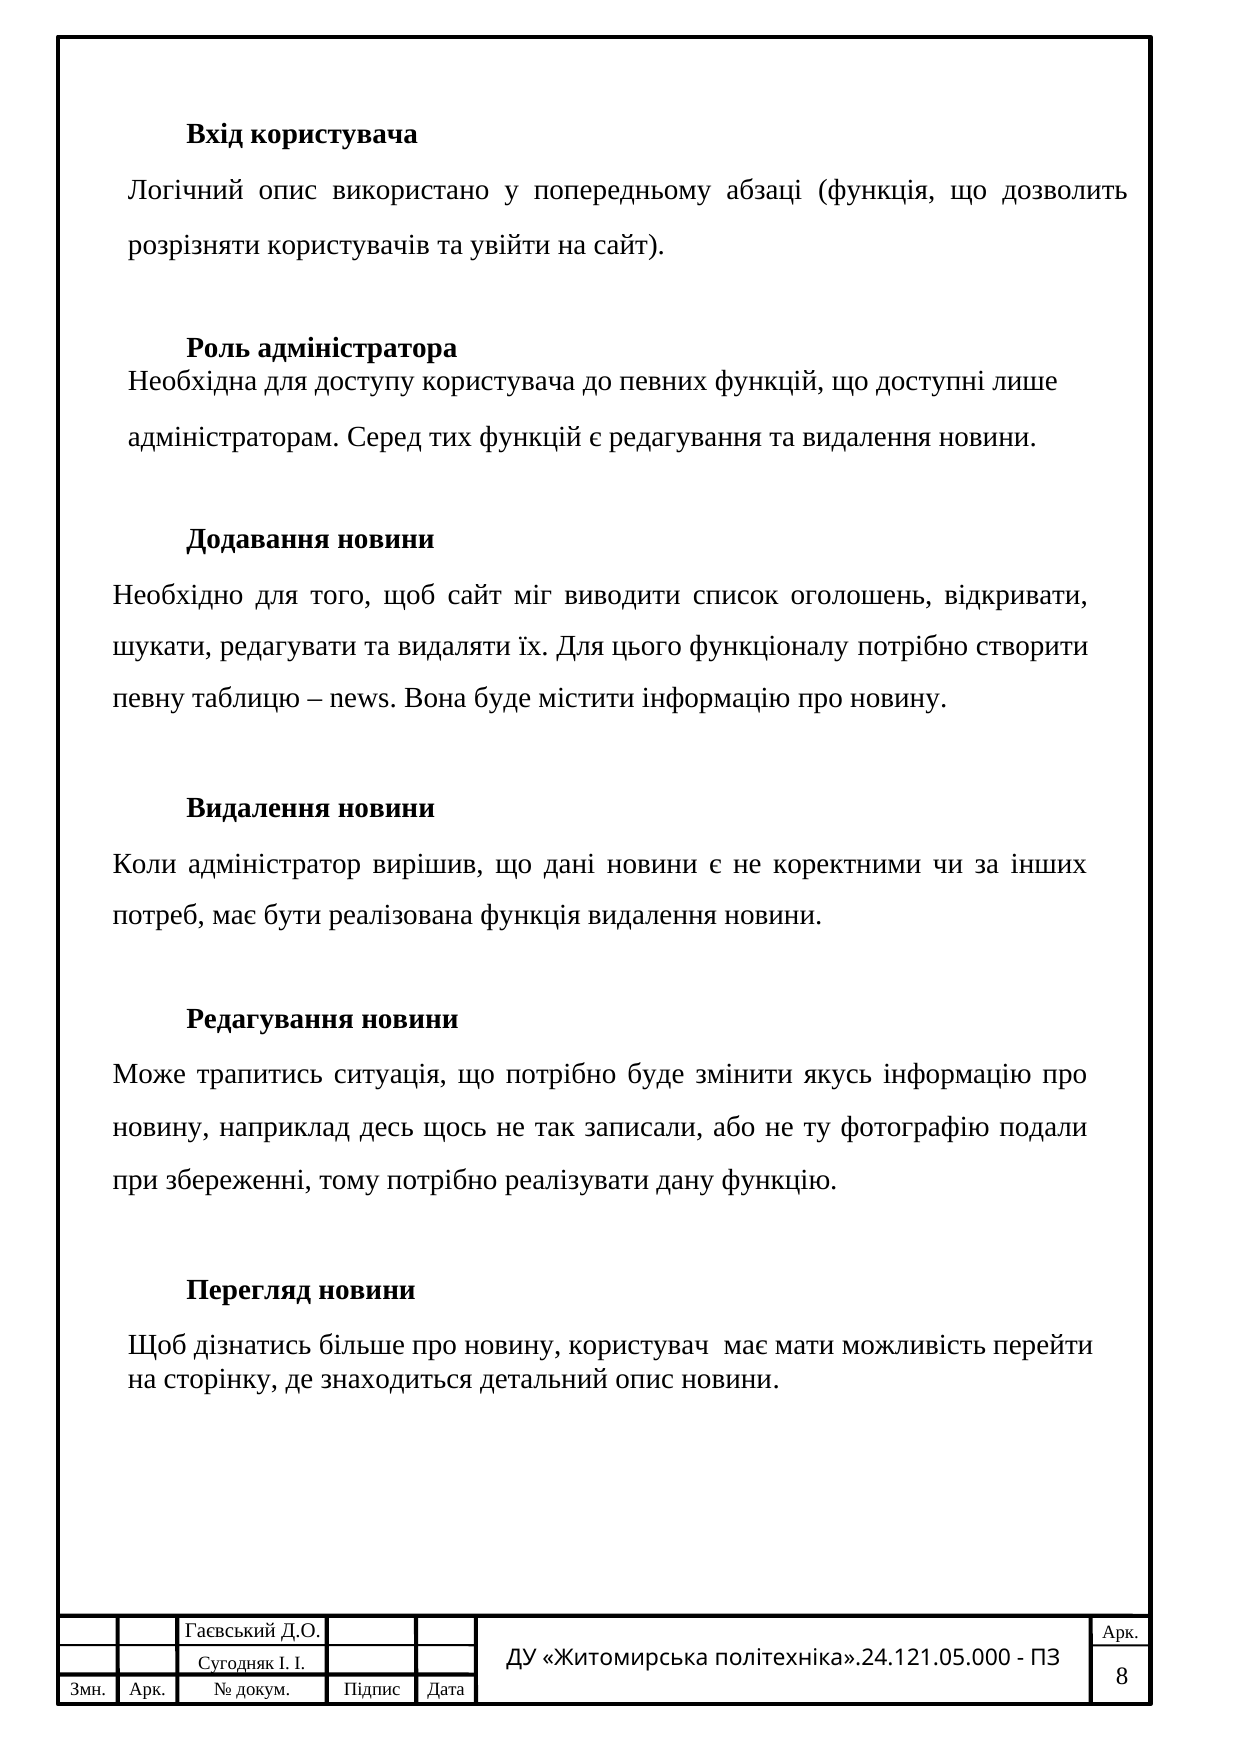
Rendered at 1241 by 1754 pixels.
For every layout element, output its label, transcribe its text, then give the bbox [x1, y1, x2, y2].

text Роль адміністратора [128, 330, 1128, 363]
text Логічний опис використано у попередньому абзаці (функція, що дозволить розрізняти користувачів та увійти на сайт). [128, 172, 1128, 261]
text Може трапитись ситуація, що потрібно буде змінити якусь інформацію про новину, наприклад десь щось не так записали, або не ту фотографію подали при збереженні, тому потрібно реалізувати дану функцію. [112, 1056, 1088, 1196]
text Видалення новини [112, 791, 1088, 824]
text Додавання новини [112, 521, 1088, 555]
text Необхідно для того, щоб сайт міг виводити список оголошень, відкривати, шукати, редагувати та видаляти їх. Для цього функціоналу потрібно створити певну таблицю – news. Вона буде містити інформацію про новину. [112, 577, 1088, 713]
text Вхід користувача [112, 117, 1128, 150]
text Необхідна для доступу користувача до певних функцій, що доступні лише адміністраторам. Серед тих функцій є редагування та видалення новини. [128, 363, 1128, 452]
text Редагування новини [112, 1001, 1088, 1034]
text Щоб дізнатись більше про новину, користувач має мати можливість перейти на сторінку, де знаходиться детальний опис новини. [128, 1327, 1128, 1394]
text Перегляд новини [112, 1272, 1088, 1306]
text Коли адміністратор вирішив, що дані новини є не коректними чи за інших потреб, має бути реалізована функція видалення новини. [112, 846, 1088, 931]
